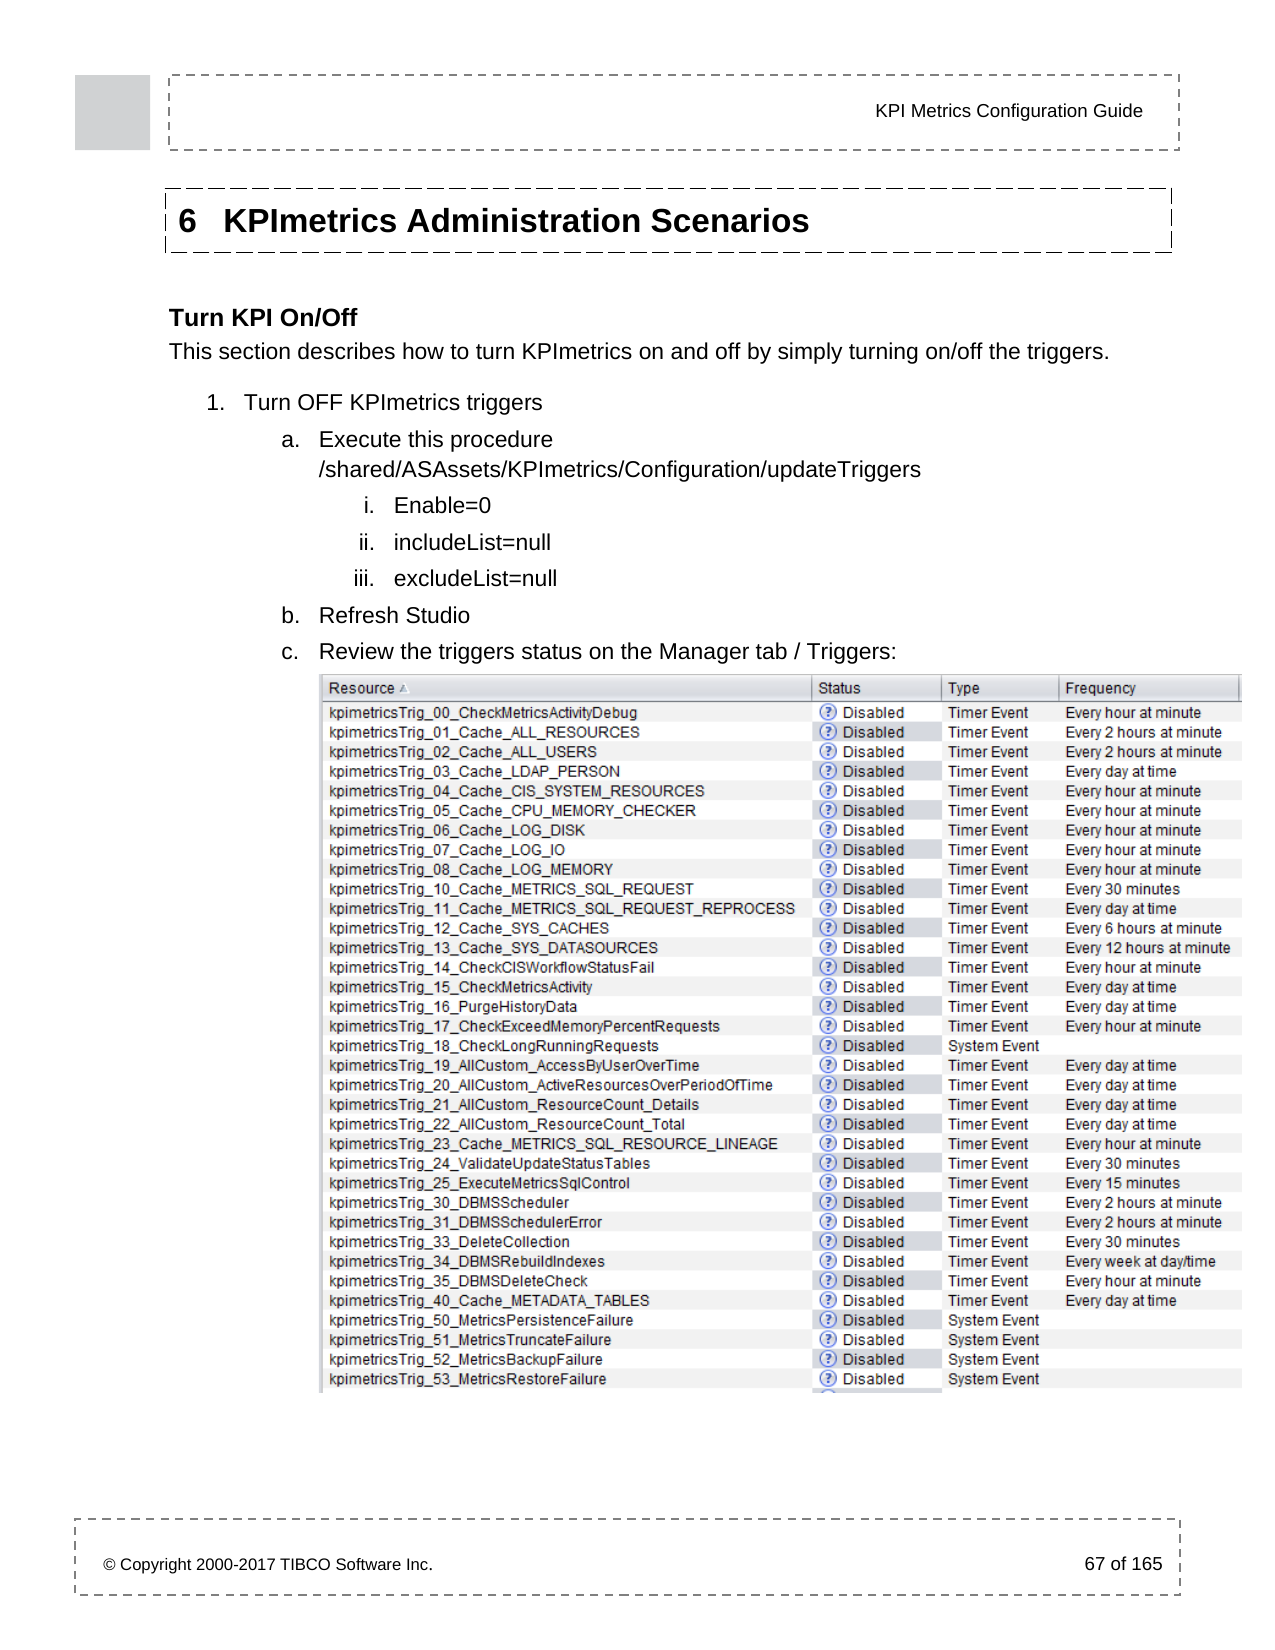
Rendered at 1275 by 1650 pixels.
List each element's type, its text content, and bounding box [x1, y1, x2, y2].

text This section describes how to turn KPImetrics on and off by simply turning on/off the triggers. [169, 338, 1161, 364]
list excludeList=null [375, 565, 1161, 591]
list Refresh Studio [281, 602, 1161, 628]
subtitle KPImetrics Administration Scenarios [164, 187, 1172, 253]
picture [318, 674, 1242, 1393]
list Enable=0 [375, 492, 1161, 518]
list includeList=null [375, 529, 1161, 555]
list Review the triggers status on the Manager tab / Triggers: [281, 638, 1161, 664]
list Turn OFF KPImetrics triggers [206, 389, 1161, 415]
list Execute this procedure /shared/ASAssets/KPImetrics/Configuration/updateTriggers [281, 426, 1161, 482]
subtitle Turn KPI On/Off [169, 303, 1162, 332]
